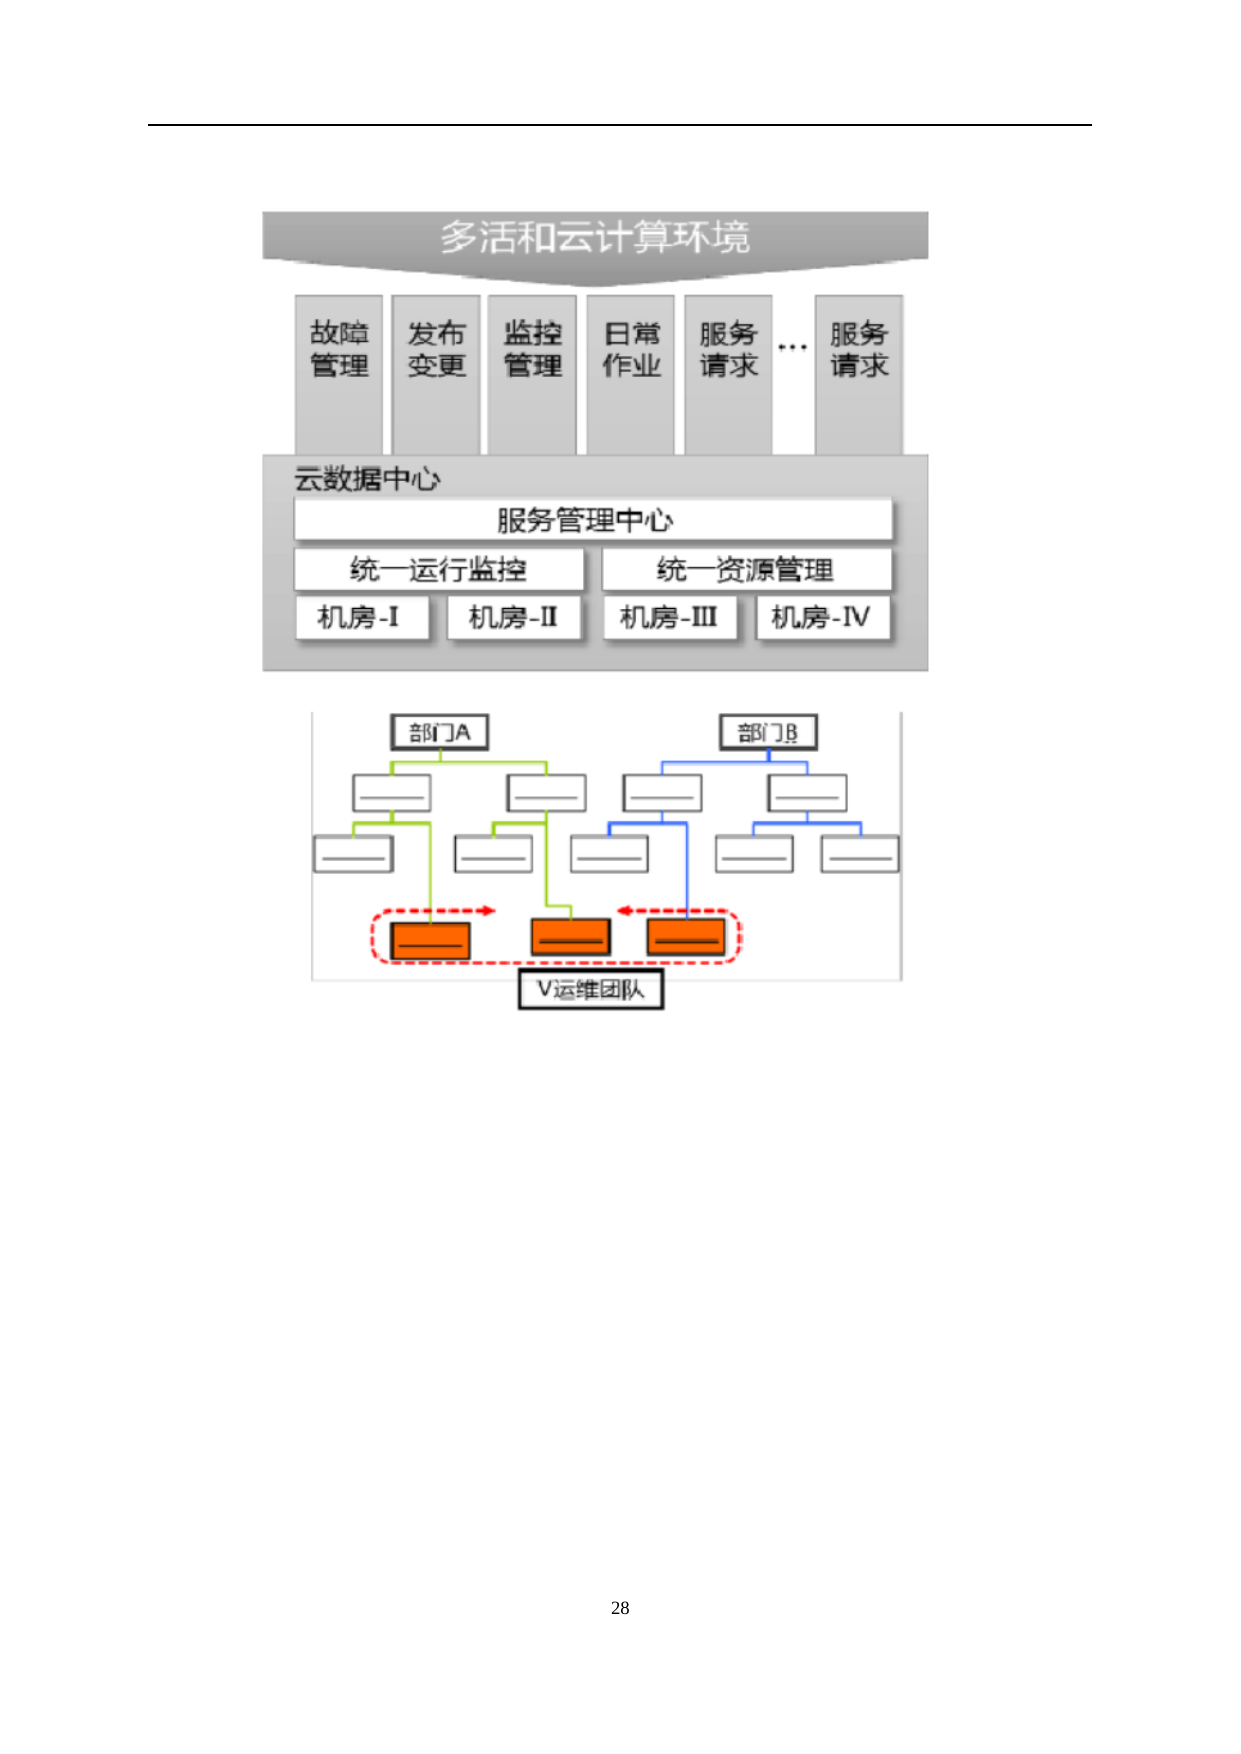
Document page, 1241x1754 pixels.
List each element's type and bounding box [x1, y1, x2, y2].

picture [206, 169, 1107, 1024]
